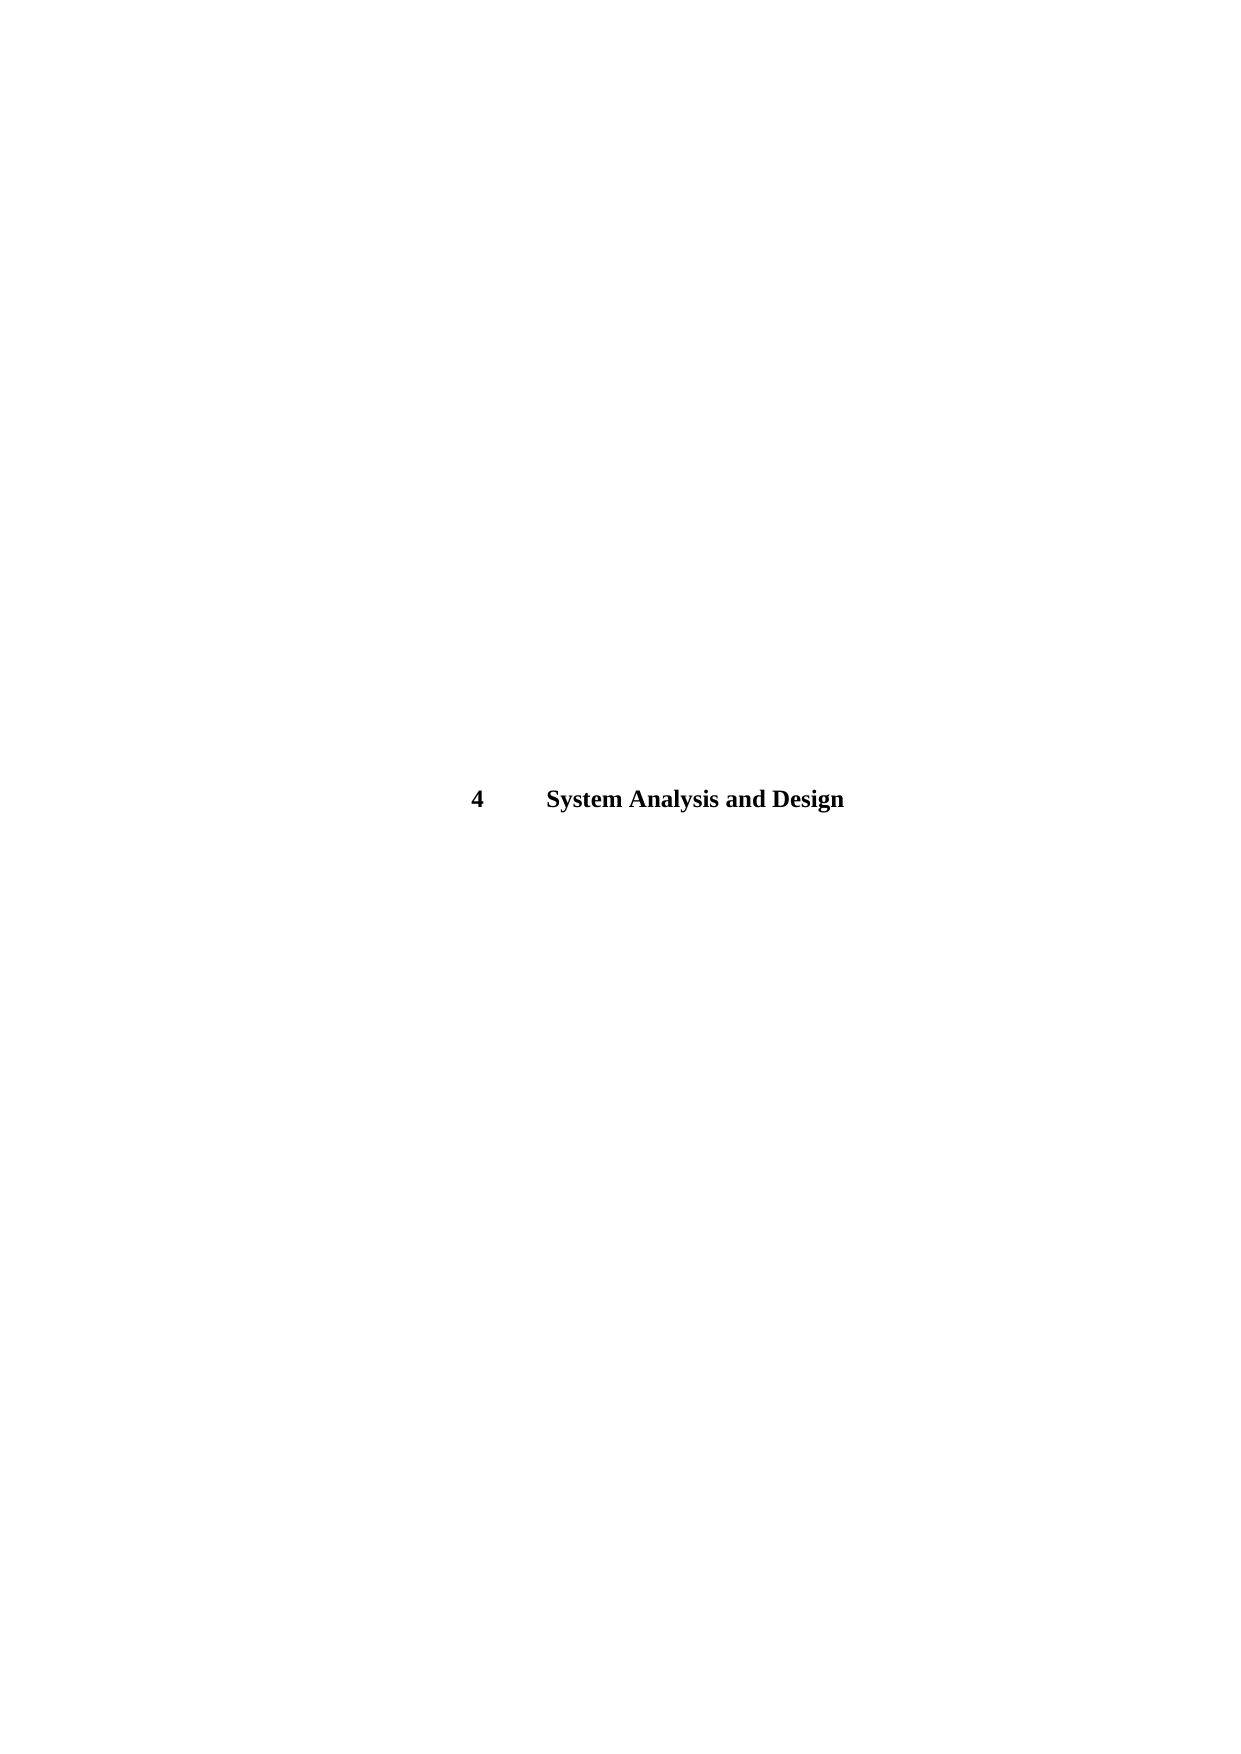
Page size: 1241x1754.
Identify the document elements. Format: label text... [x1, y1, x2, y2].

subtitle System Analysis and Design [225, 784, 1090, 812]
